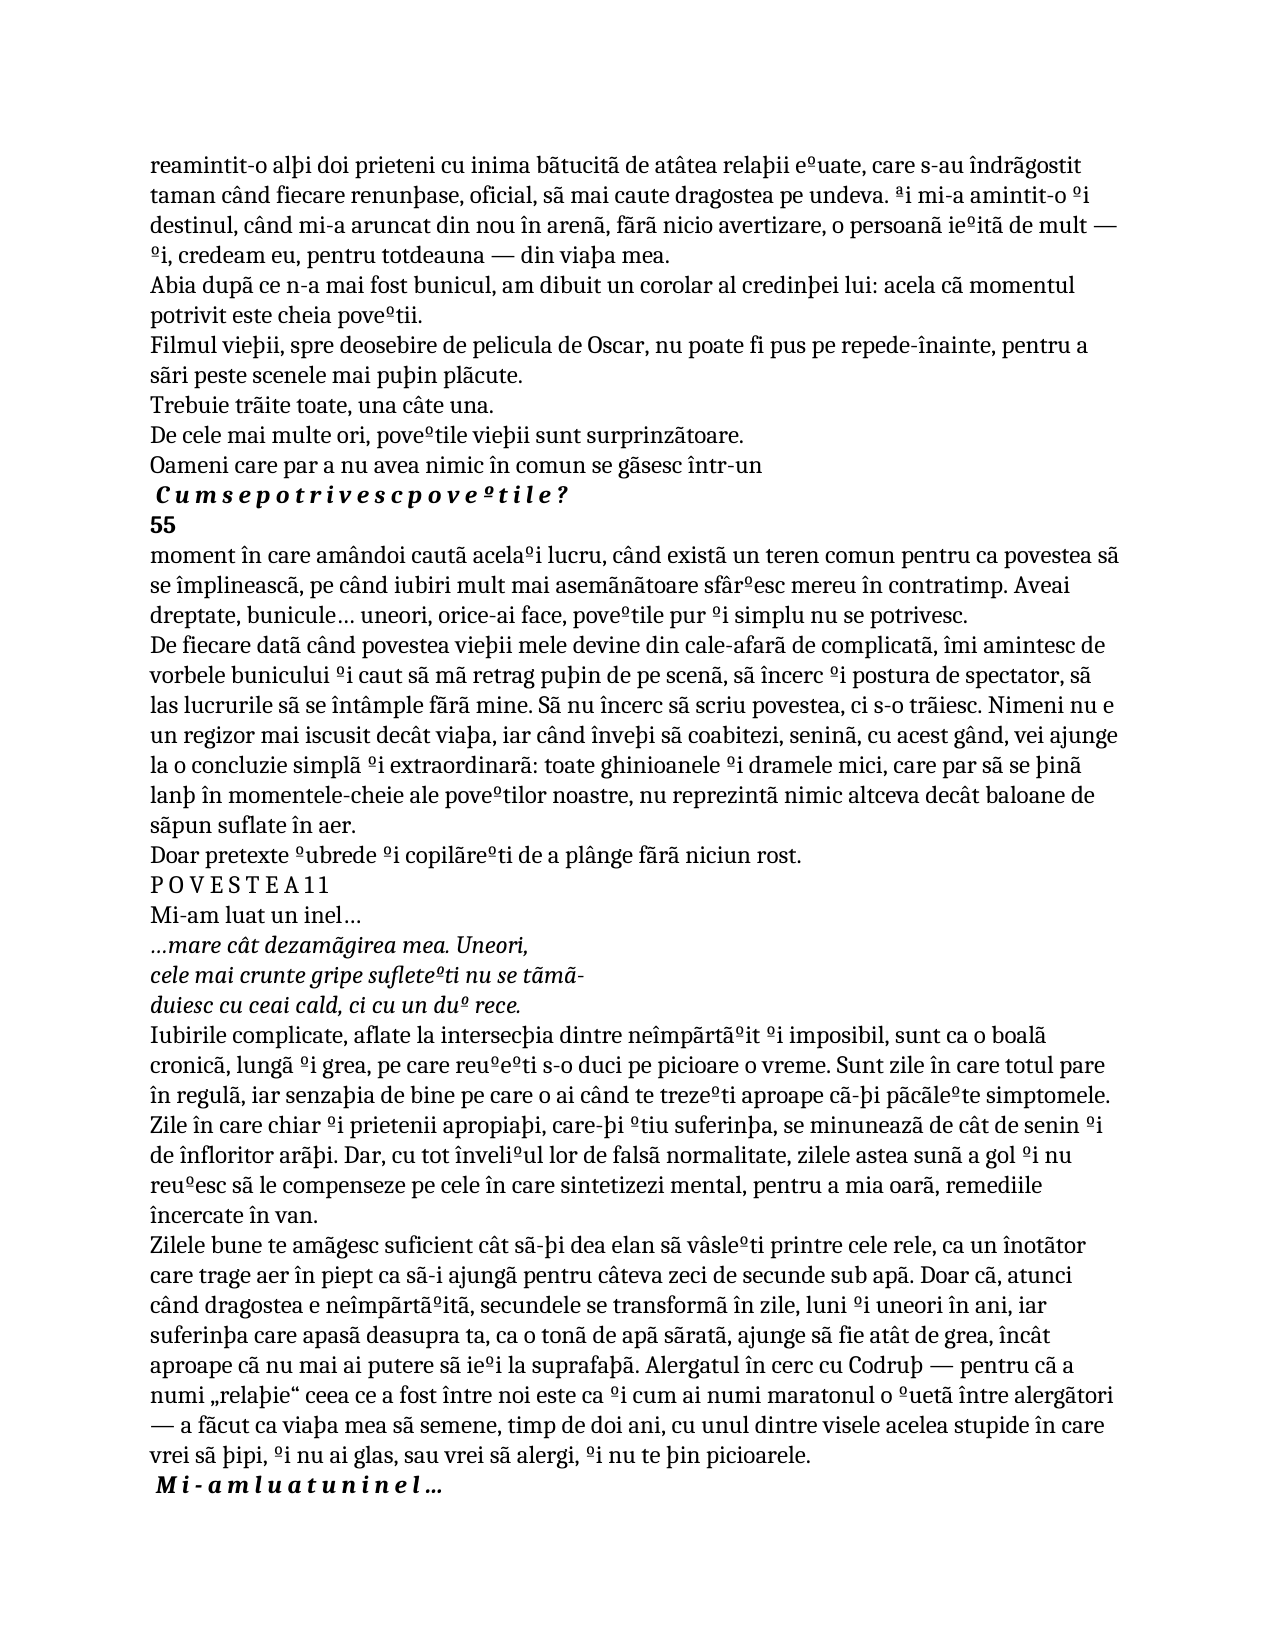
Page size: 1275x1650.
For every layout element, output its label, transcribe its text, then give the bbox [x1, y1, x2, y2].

text Zilele bune te amãgesc suficient cât sã-þi dea elan sã vâsleºti printre cele rele, ca un înotãtor care trage aer în piept ca sã-i ajungã pentru câteva zeci de secunde sub apã. Doar cã, atunci când dragostea e neîmpãrtãºitã, secundele se transformã în zile, luni ºi uneori în ani, iar suferinþa care apasã deasupra ta, ca o tonã de apã sãratã, ajunge sã fie atât de grea, încât aproape cã nu mai ai putere sã ieºi la suprafaþã. Alergatul în cerc cu Codruþ — pentru cã a numi „relaþie“ ceea ce a fost între noi este ca ºi cum ai numi maratonul o ºuetã între alergãtori — a fãcut ca viaþa mea sã semene, timp de doi ani, cu unul dintre visele acelea stupide în care vrei sã þipi, ºi nu ai glas, sau vrei sã alergi, ºi nu te þin picioarele. [150, 1230, 1125, 1470]
text …mare cât dezamãgirea mea. Uneori, [150, 930, 1125, 960]
text De fiecare datã când povestea vieþii mele devine din cale-afarã de complicatã, îmi amintesc de vorbele bunicului ºi caut sã mã retrag puþin de pe scenã, sã încerc ºi postura de spectator, sã las lucrurile sã se întâmple fãrã mine. Sã nu încerc sã scriu povestea, ci s-o trãiesc. Nimeni nu e un regizor mai iscusit decât viaþa, iar când înveþi sã coabitezi, seninã, cu acest gând, vei ajunge la o concluzie simplã ºi extraordinarã: toate ghinioanele ºi dramele mici, care par sã se þinã lanþ în momentele-cheie ale poveºtilor noastre, nu reprezintã nimic altceva decât baloane de sãpun suflate în aer. [150, 630, 1125, 840]
text Abia dupã ce n-a mai fost bunicul, am dibuit un corolar al credinþei lui: acela cã momentul potrivit este cheia poveºtii. [150, 270, 1125, 330]
text Mi-am luat un inel… [150, 900, 1125, 930]
text moment în care amândoi cautã acelaºi lucru, când existã un teren comun pentru ca povestea sã se împlineascã, pe când iubiri mult mai asemãnãtoare sfârºesc mereu în contratimp. Aveai dreptate, bunicule… uneori, orice-ai face, poveºtile pur ºi simplu nu se potrivesc. [150, 540, 1125, 630]
text Filmul vieþii, spre deosebire de pelicula de Oscar, nu poate fi pus pe repede-înainte, pentru a sãri peste scenele mai puþin plãcute. [150, 330, 1125, 390]
text De cele mai multe ori, poveºtile vieþii sunt surprinzãtoare. [150, 420, 1125, 450]
text P O V E S T E A 1 1 [150, 870, 1125, 900]
text 55 [150, 510, 1125, 540]
text M i - a m l u a t u n i n e l … [150, 1470, 1125, 1500]
text Iubirile complicate, aflate la intersecþia dintre neîmpãrtãºit ºi imposibil, sunt ca o boalã cronicã, lungã ºi grea, pe care reuºeºti s-o duci pe picioare o vreme. Sunt zile în care totul pare în regulã, iar senzaþia de bine pe care o ai când te trezeºti aproape cã-þi pãcãleºte simptomele. Zile în care chiar ºi prietenii apropiaþi, care-þi ºtiu suferinþa, se minuneazã de cât de senin ºi de înfloritor arãþi. Dar, cu tot înveliºul lor de falsã normalitate, zilele astea sunã a gol ºi nu reuºesc sã le compenseze pe cele în care sintetizezi mental, pentru a mia oarã, remediile încercate în van. [150, 1020, 1125, 1230]
text C u m s e p o t r i v e s c p o v e º t i l e ? [150, 480, 1125, 510]
text Oameni care par a nu avea nimic în comun se gãsesc într-un [150, 450, 1125, 480]
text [150, 150, 1125, 270]
text duiesc cu ceai cald, ci cu un duº rece. [150, 990, 1125, 1020]
text Trebuie trãite toate, una câte una. [150, 390, 1125, 420]
text cele mai crunte gripe sufleteºti nu se tãmã- [150, 960, 1125, 990]
text Doar pretexte ºubrede ºi copilãreºti de a plânge fãrã niciun rost. [150, 840, 1125, 870]
